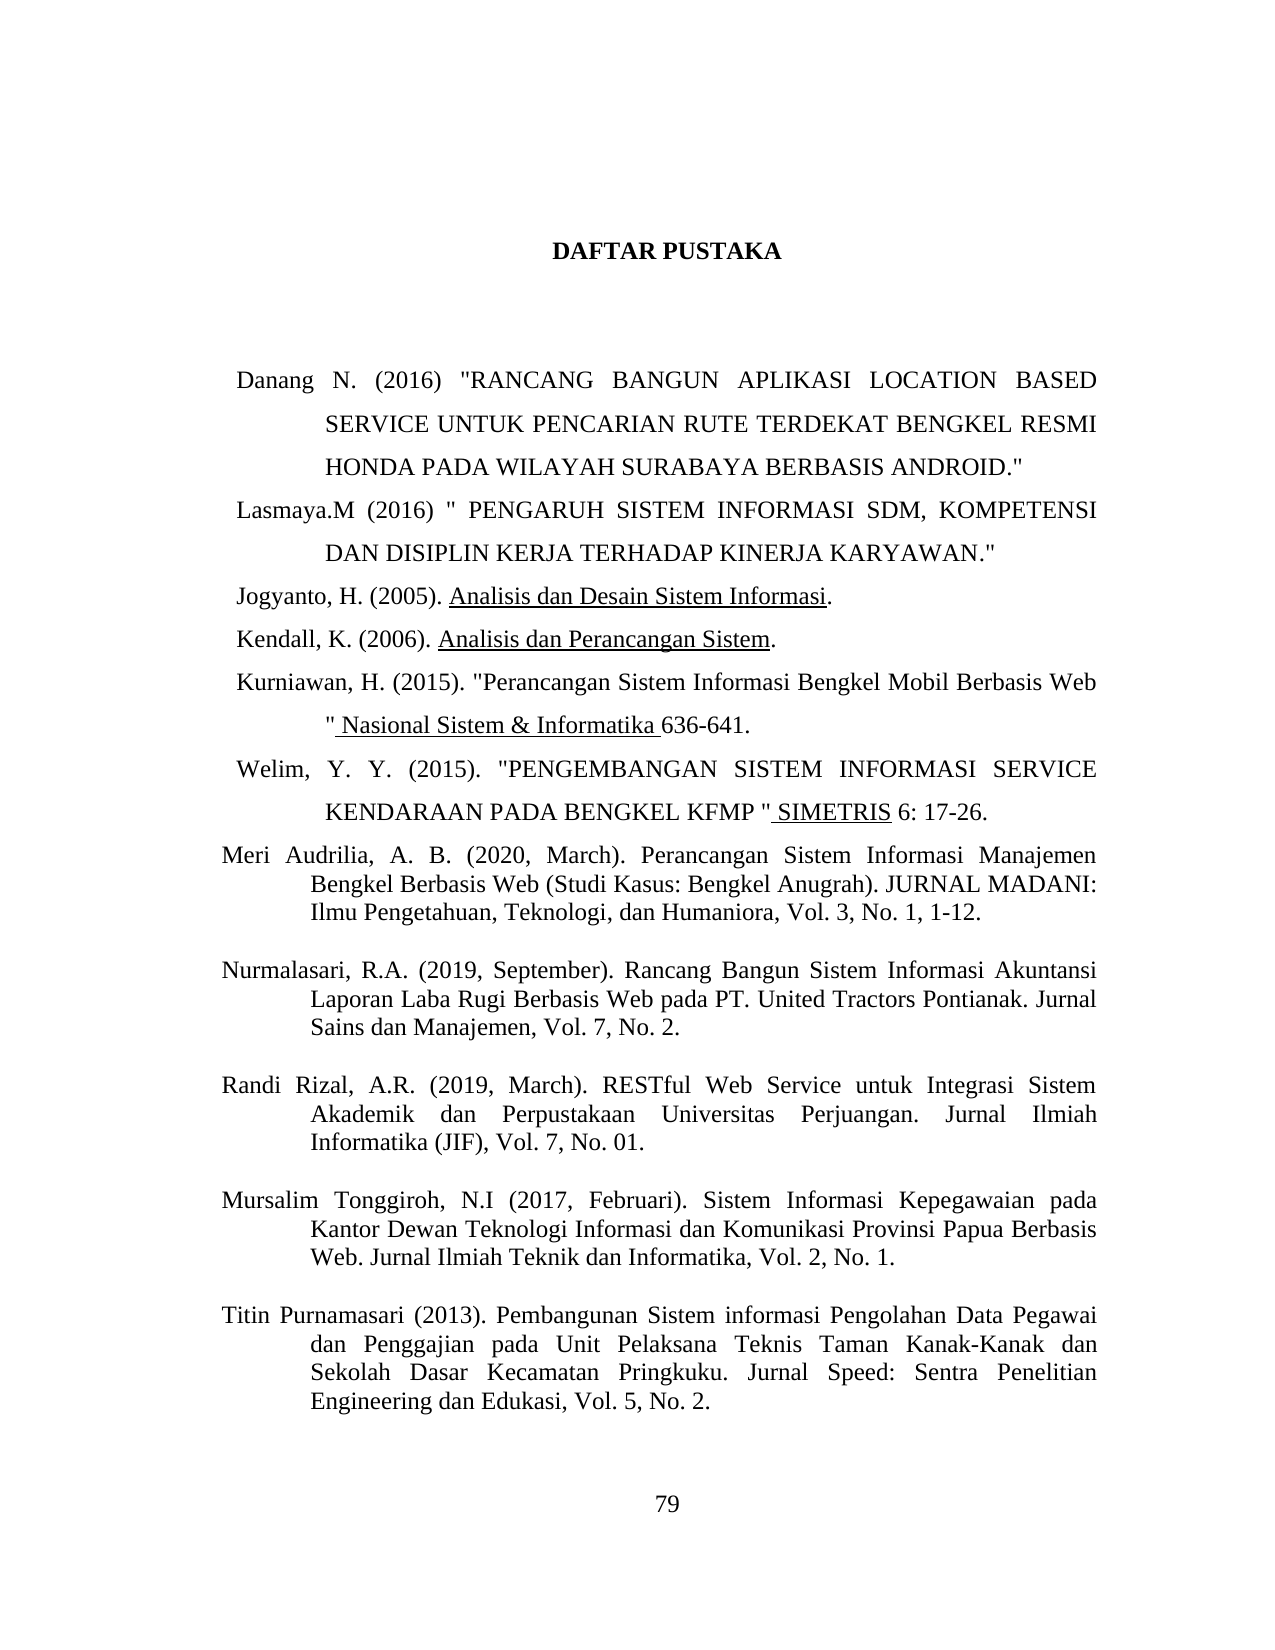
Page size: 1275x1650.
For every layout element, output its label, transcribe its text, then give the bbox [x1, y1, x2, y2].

text Kurniawan, H. (2015). "Perancangan Sistem Informasi Bengkel Mobil Berbasis Web " Nasional Sistem & Informatika 636-641. [236, 667, 1098, 739]
text Randi Rizal, A.R. (2019, March). RESTful Web Service untuk Integrasi Sistem Akademik dan Perpustakaan Universitas Perjuangan. Jurnal Ilmiah Informatika (JIF), Vol. 7, No. 01. [221, 1070, 1098, 1156]
text Nurmalasari, R.A. (2019, September). Rancang Bangun Sistem Informasi Akuntansi Laporan Laba Rugi Berbasis Web pada PT. United Tractors Pontianak. Jurnal Sains dan Manajemen, Vol. 7, No. 2. [221, 955, 1098, 1041]
subtitle DAFTAR PUSTAKA [236, 236, 1098, 265]
text Jogyanto, H. (2005). Analisis dan Desain Sistem Informasi. [236, 581, 1098, 610]
text Meri Audrilia, A. B. (2020, March). Perancangan Sistem Informasi Manajemen Bengkel Berbasis Web (Studi Kasus: Bengkel Anugrah). JURNAL MADANI: Ilmu Pengetahuan, Teknologi, dan Humaniora, Vol. 3, No. 1, 1-12. [221, 840, 1098, 926]
text Welim, Y. Y. (2015). "PENGEMBANGAN SISTEM INFORMASI SERVICE KENDARAAN PADA BENGKEL KFMP " SIMETRIS 6: 17-26. [236, 754, 1098, 826]
text Danang N. (2016) "RANCANG BANGUN APLIKASI LOCATION BASED SERVICE UNTUK PENCARIAN RUTE TERDEKAT BENGKEL RESMI HONDA PADA WILAYAH SURABAYA BERBASIS ANDROID." [236, 366, 1098, 481]
text Kendall, K. (2006). Analisis dan Perancangan Sistem. [236, 624, 1098, 653]
text Lasmaya.M (2016) " PENGARUH SISTEM INFORMASI SDM, KOMPETENSI DAN DISIPLIN KERJA TERHADAP KINERJA KARYAWAN." [236, 495, 1098, 567]
text Titin Purnamasari (2013). Pembangunan Sistem informasi Pengolahan Data Pegawai dan Penggajian pada Unit Pelaksana Teknis Taman Kanak-Kanak dan Sekolah Dasar Kecamatan Pringkuku. Jurnal Speed: Sentra Penelitian Engineering dan Edukasi, Vol. 5, No. 2. [221, 1300, 1098, 1415]
text Mursalim Tonggiroh, N.I (2017, Februari). Sistem Informasi Kepegawaian pada Kantor Dewan Teknologi Informasi dan Komunikasi Provinsi Papua Berbasis Web. Jurnal Ilmiah Teknik dan Informatika, Vol. 2, No. 1. [221, 1185, 1098, 1271]
